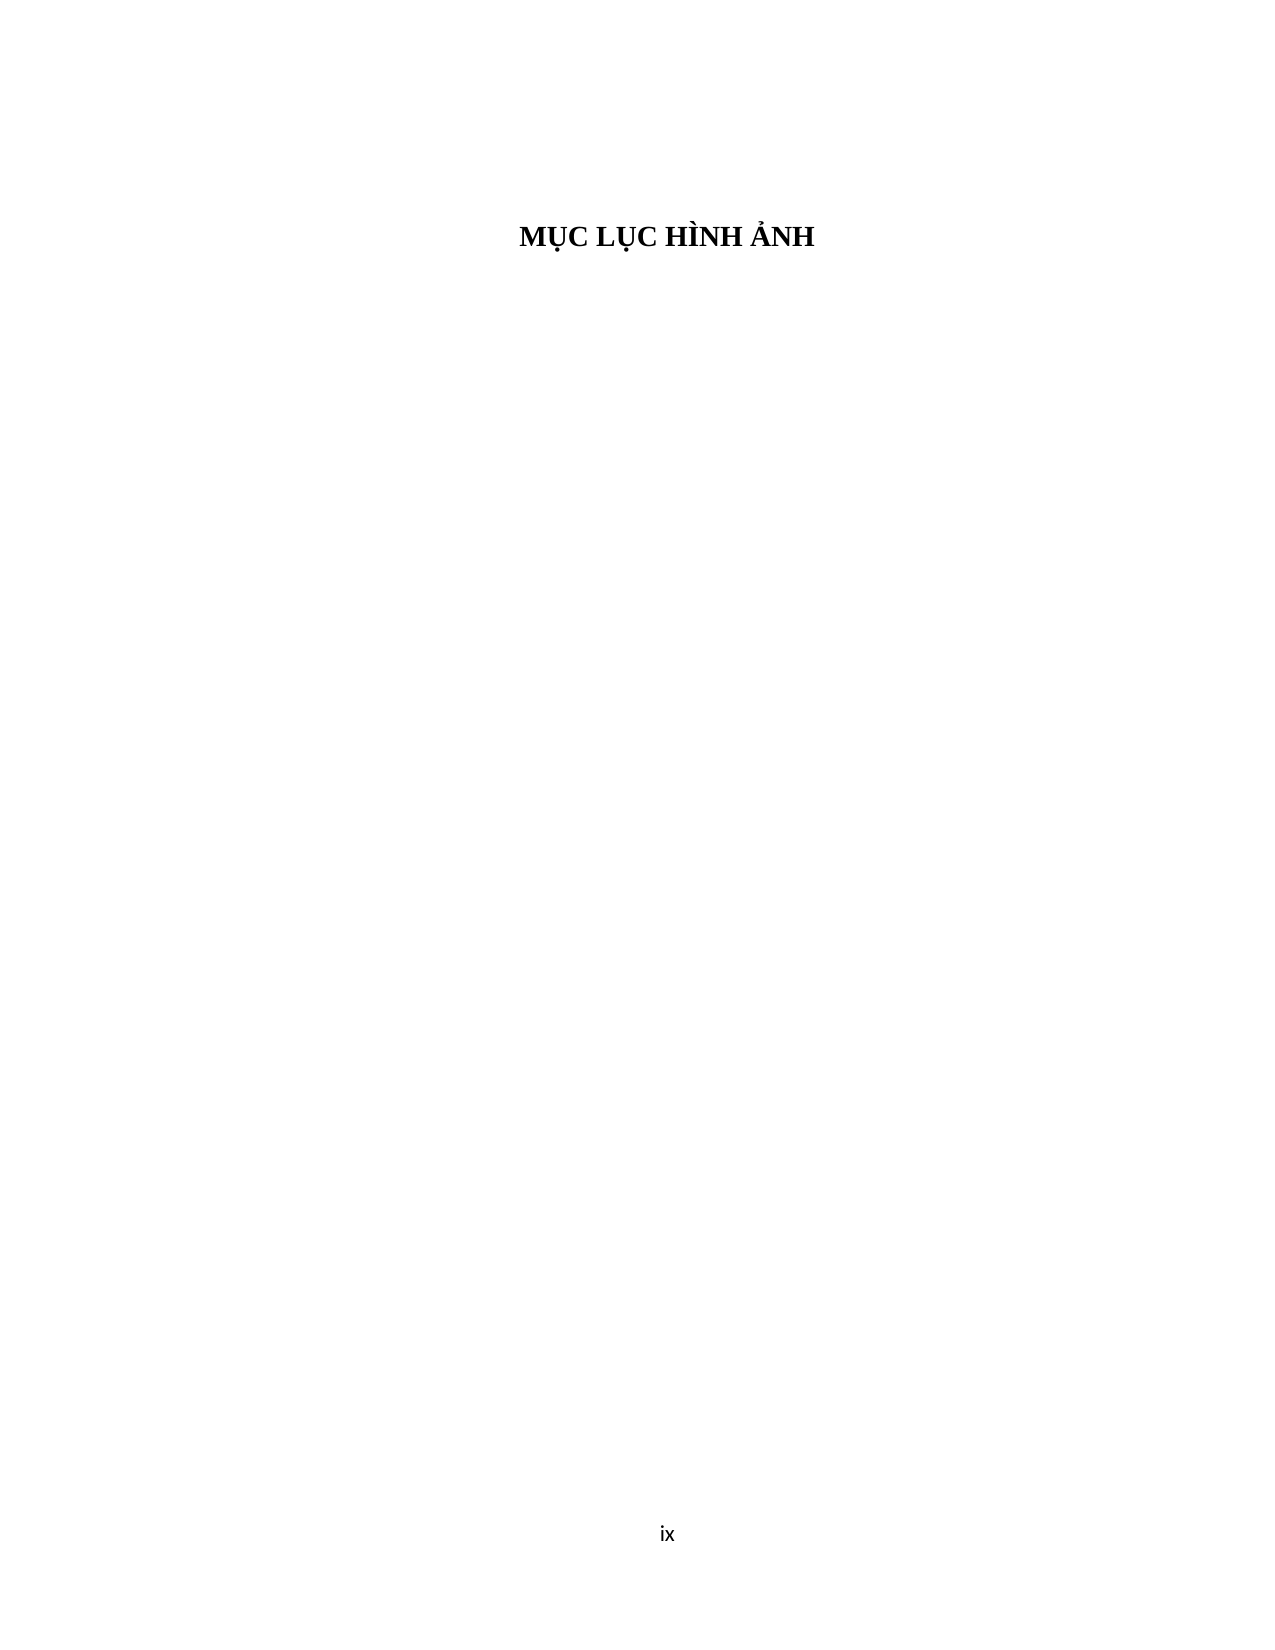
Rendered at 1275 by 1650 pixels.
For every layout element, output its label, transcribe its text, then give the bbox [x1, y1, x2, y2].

text MỤC LỤC HÌNH ẢNH [177, 219, 1157, 253]
